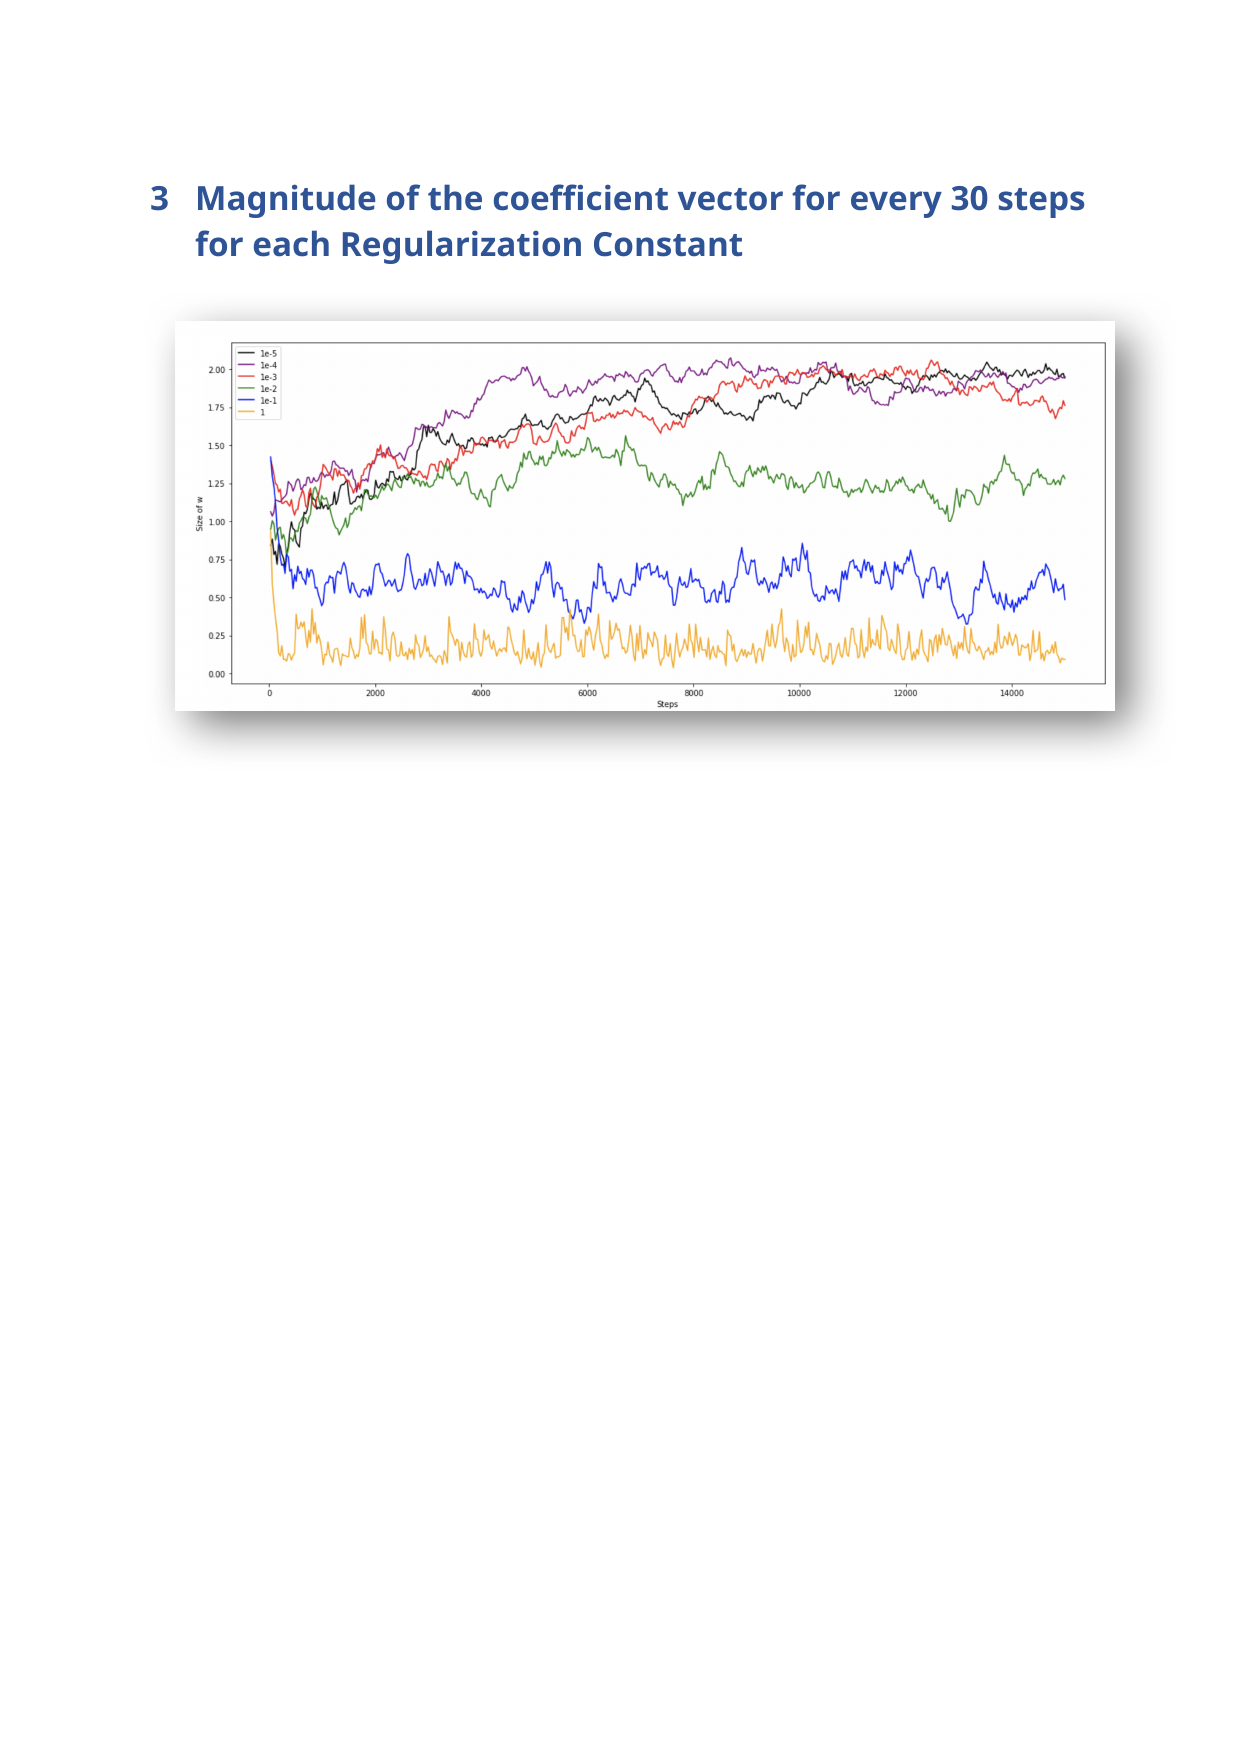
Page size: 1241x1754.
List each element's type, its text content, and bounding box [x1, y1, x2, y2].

picture [175, 321, 1115, 711]
subtitle Magnitude of the coefficient vector for every 30 steps for each Regularization Constant [150, 175, 1090, 266]
